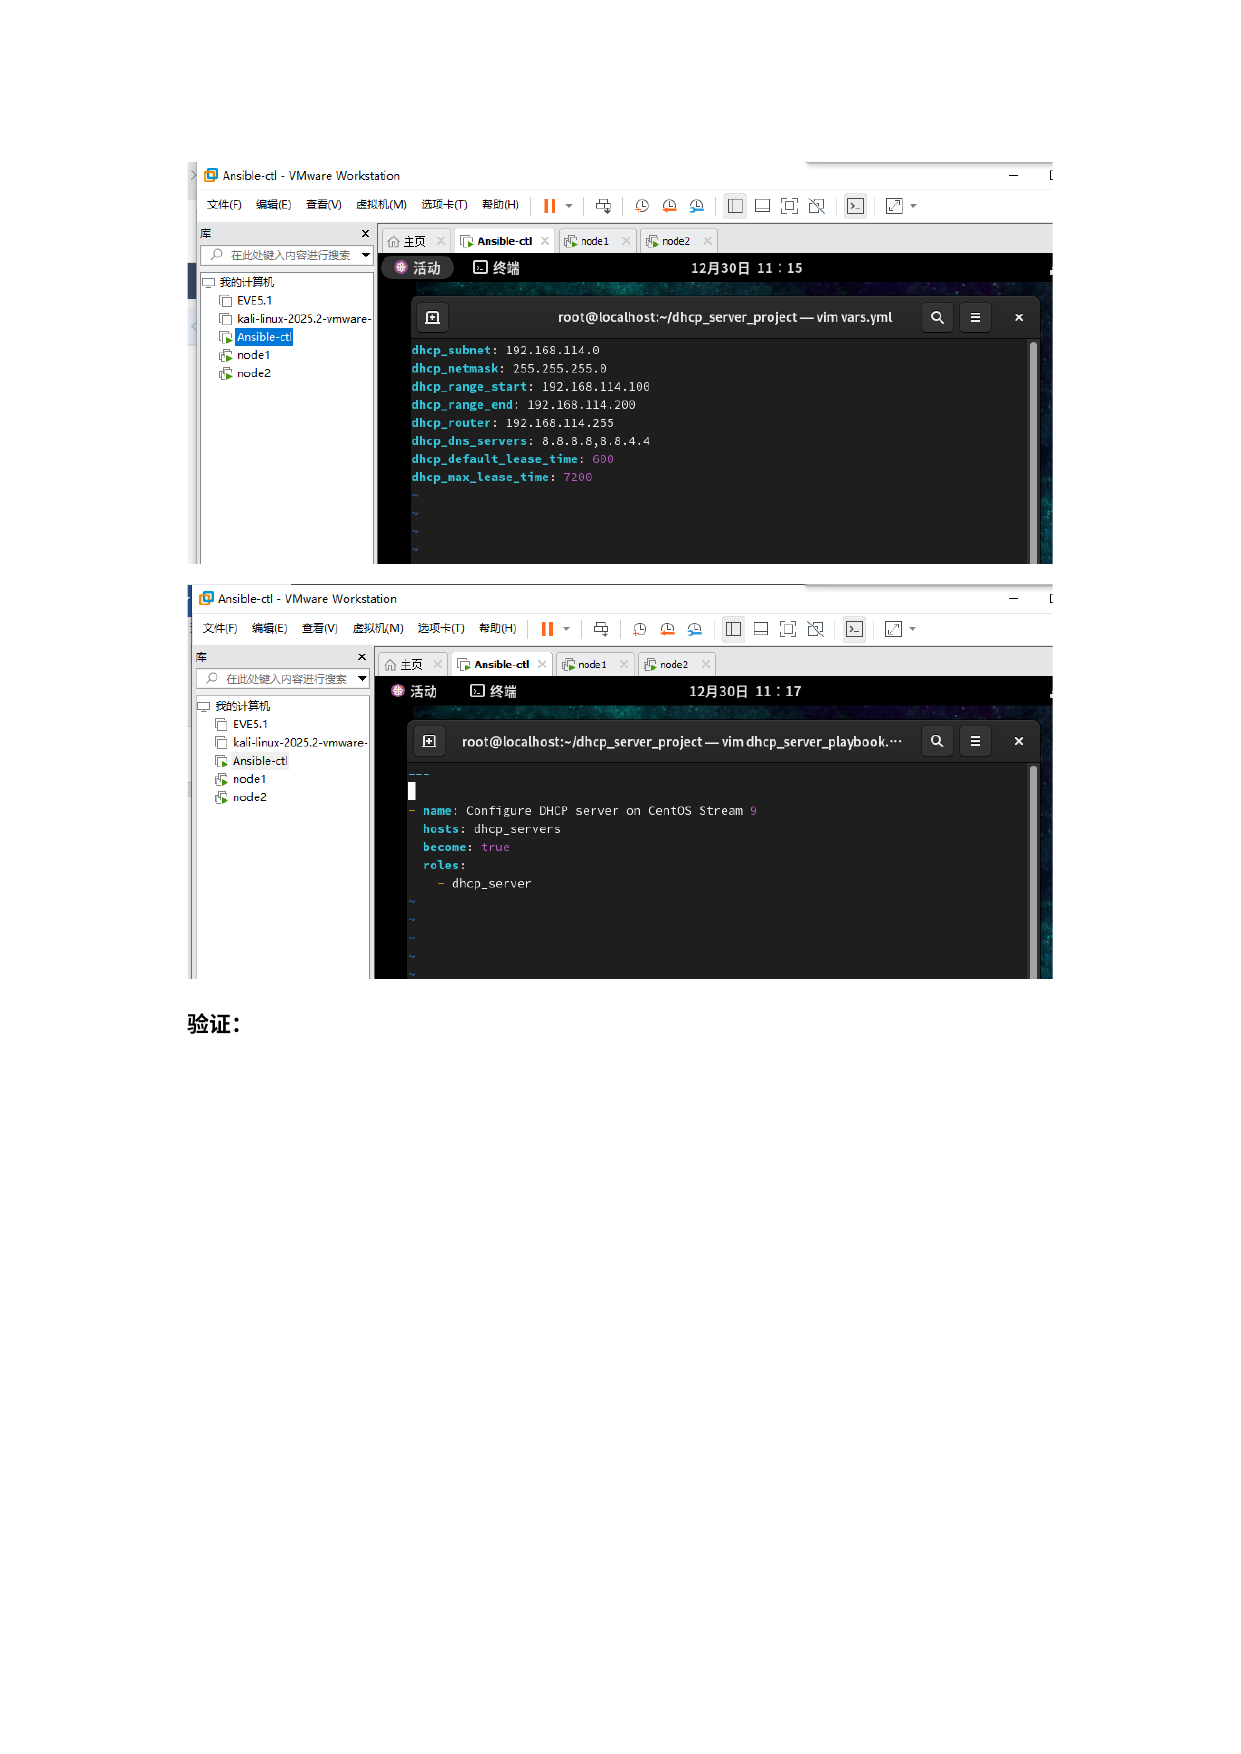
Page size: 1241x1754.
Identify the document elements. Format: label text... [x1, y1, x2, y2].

text 验证： [187, 1007, 1053, 1039]
picture [187, 584, 1053, 979]
picture [1048, 555, 1053, 564]
picture [187, 162, 1053, 564]
